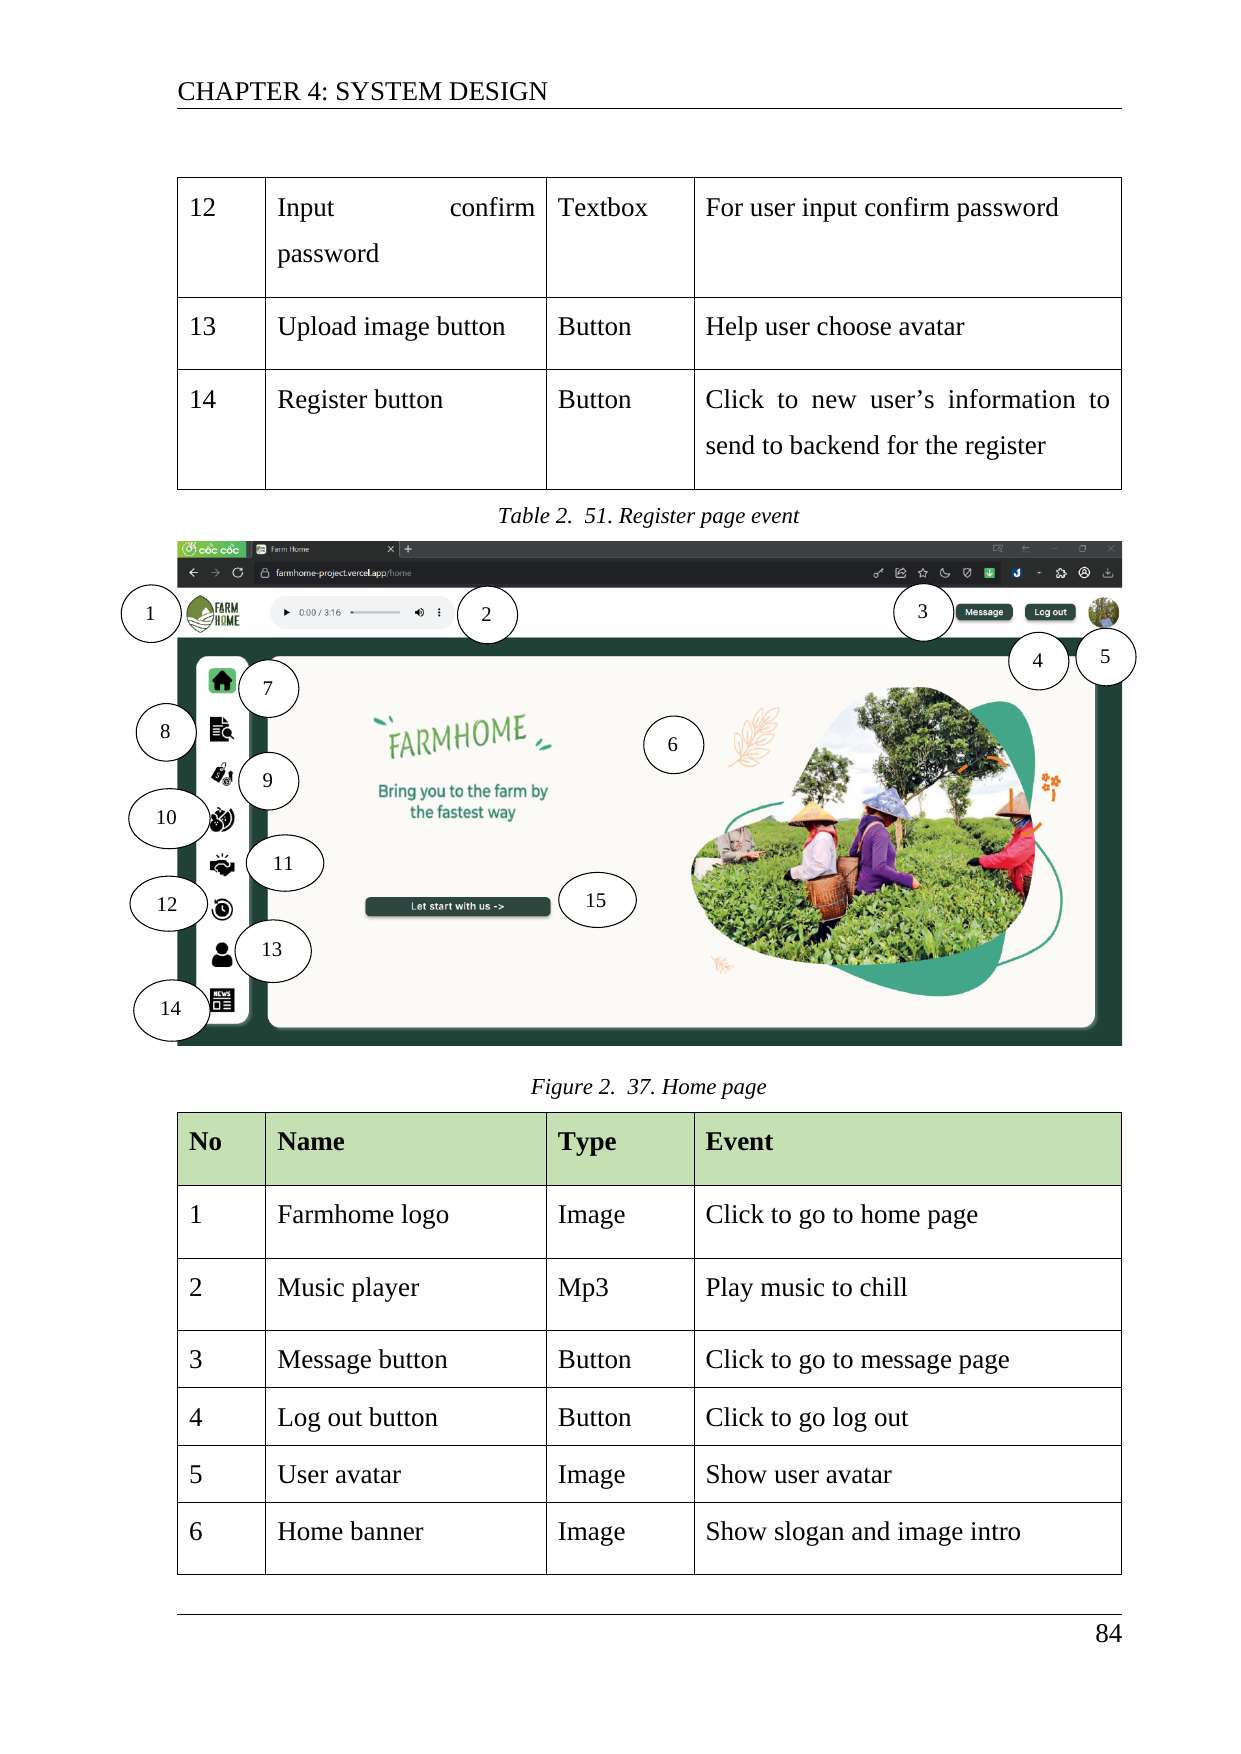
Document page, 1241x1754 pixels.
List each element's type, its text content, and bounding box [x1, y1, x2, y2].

table_cell Show slogan and image intro [695, 1503, 1121, 1574]
table_cell Home banner [266, 1503, 546, 1574]
table_cell 5 [178, 1446, 265, 1502]
table_cell Message button [266, 1331, 546, 1387]
table_cell User avatar [266, 1446, 546, 1502]
table_cell 13 [178, 298, 265, 369]
table_cell Input confirm password [266, 178, 546, 297]
table_cell 14 [178, 370, 265, 489]
table_cell Image [547, 1186, 694, 1257]
table_header No [178, 1113, 265, 1185]
table_cell Click to go to message page [695, 1331, 1121, 1387]
table_cell Image [547, 1503, 694, 1574]
table_cell 3 [178, 1331, 265, 1387]
table_cell Upload image button [266, 298, 546, 369]
picture [177, 541, 1123, 1046]
table_header Type [547, 1113, 694, 1185]
table_cell Button [547, 298, 694, 369]
table_cell Click to go to home page [695, 1186, 1121, 1257]
table_cell For user input confirm password [695, 178, 1121, 297]
table_cell 4 [178, 1388, 265, 1444]
table_cell Textbox [547, 178, 694, 297]
table_cell Show user avatar [695, 1446, 1121, 1502]
table_cell Button [547, 1331, 694, 1387]
table_cell Button [547, 1388, 694, 1444]
table_cell 12 [178, 178, 265, 297]
table_cell Farmhome logo [266, 1186, 546, 1257]
table_cell 1 [178, 1186, 265, 1257]
text Table 2. 51. Register page event [177, 502, 1122, 528]
table_cell Image [547, 1446, 694, 1502]
table_cell Click to new user’s information to send to backend for the register [695, 370, 1121, 489]
table_cell Help user choose avatar [695, 298, 1121, 369]
table_cell Play music to chill [695, 1259, 1121, 1330]
table_cell 6 [178, 1503, 265, 1574]
table_cell 2 [178, 1259, 265, 1330]
table_header Name [266, 1113, 546, 1185]
table_cell Music player [266, 1259, 546, 1330]
table_cell Mp3 [547, 1259, 694, 1330]
table_cell Register button [266, 370, 546, 489]
table_header Event [695, 1113, 1121, 1185]
table_cell Log out button [266, 1388, 546, 1444]
text Figure 2. 37. Home page [177, 1073, 1122, 1099]
table_cell Click to go log out [695, 1388, 1121, 1444]
table_cell Button [547, 370, 694, 489]
